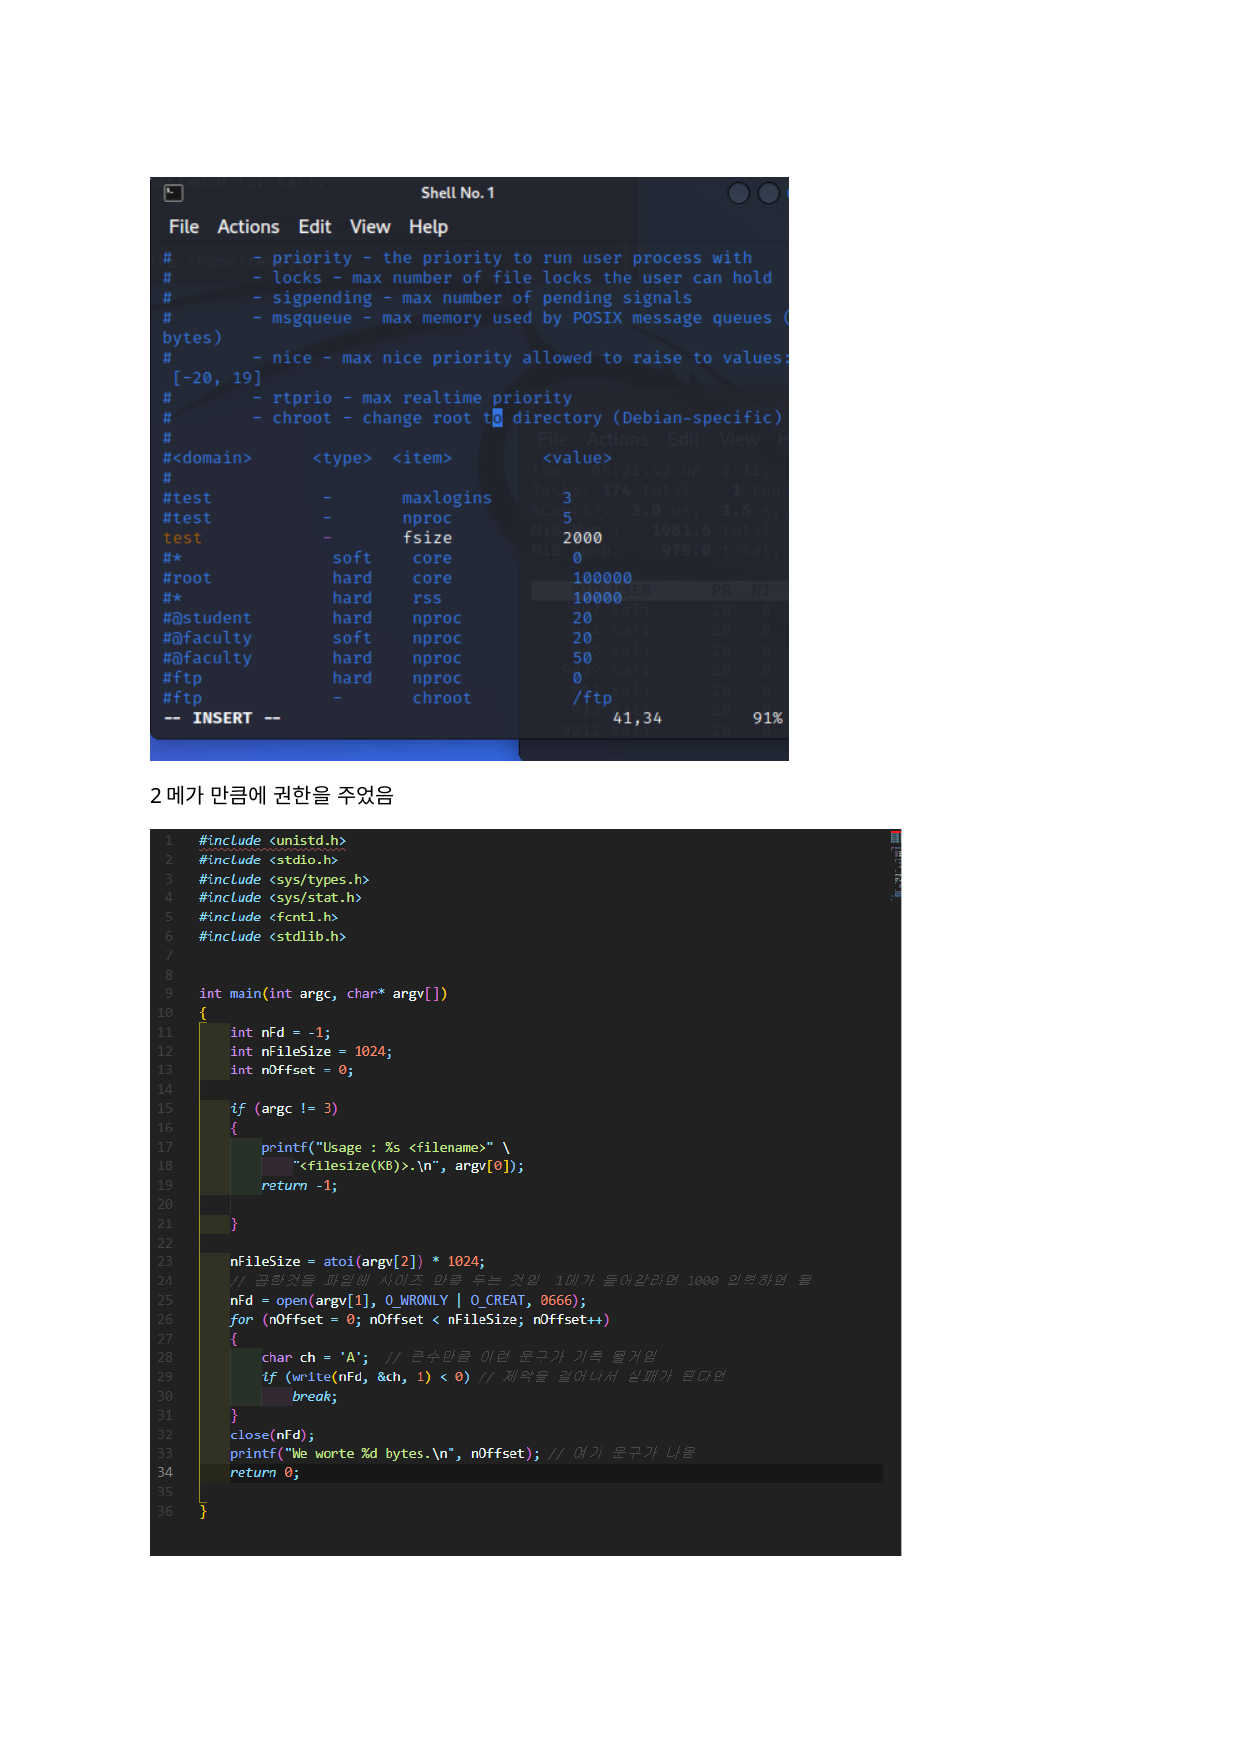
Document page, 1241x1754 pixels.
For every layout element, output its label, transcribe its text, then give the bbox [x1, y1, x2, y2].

picture [150, 177, 789, 761]
text 2메가 만큼에 권한을 주었음 [150, 780, 1090, 810]
picture [150, 829, 902, 1556]
